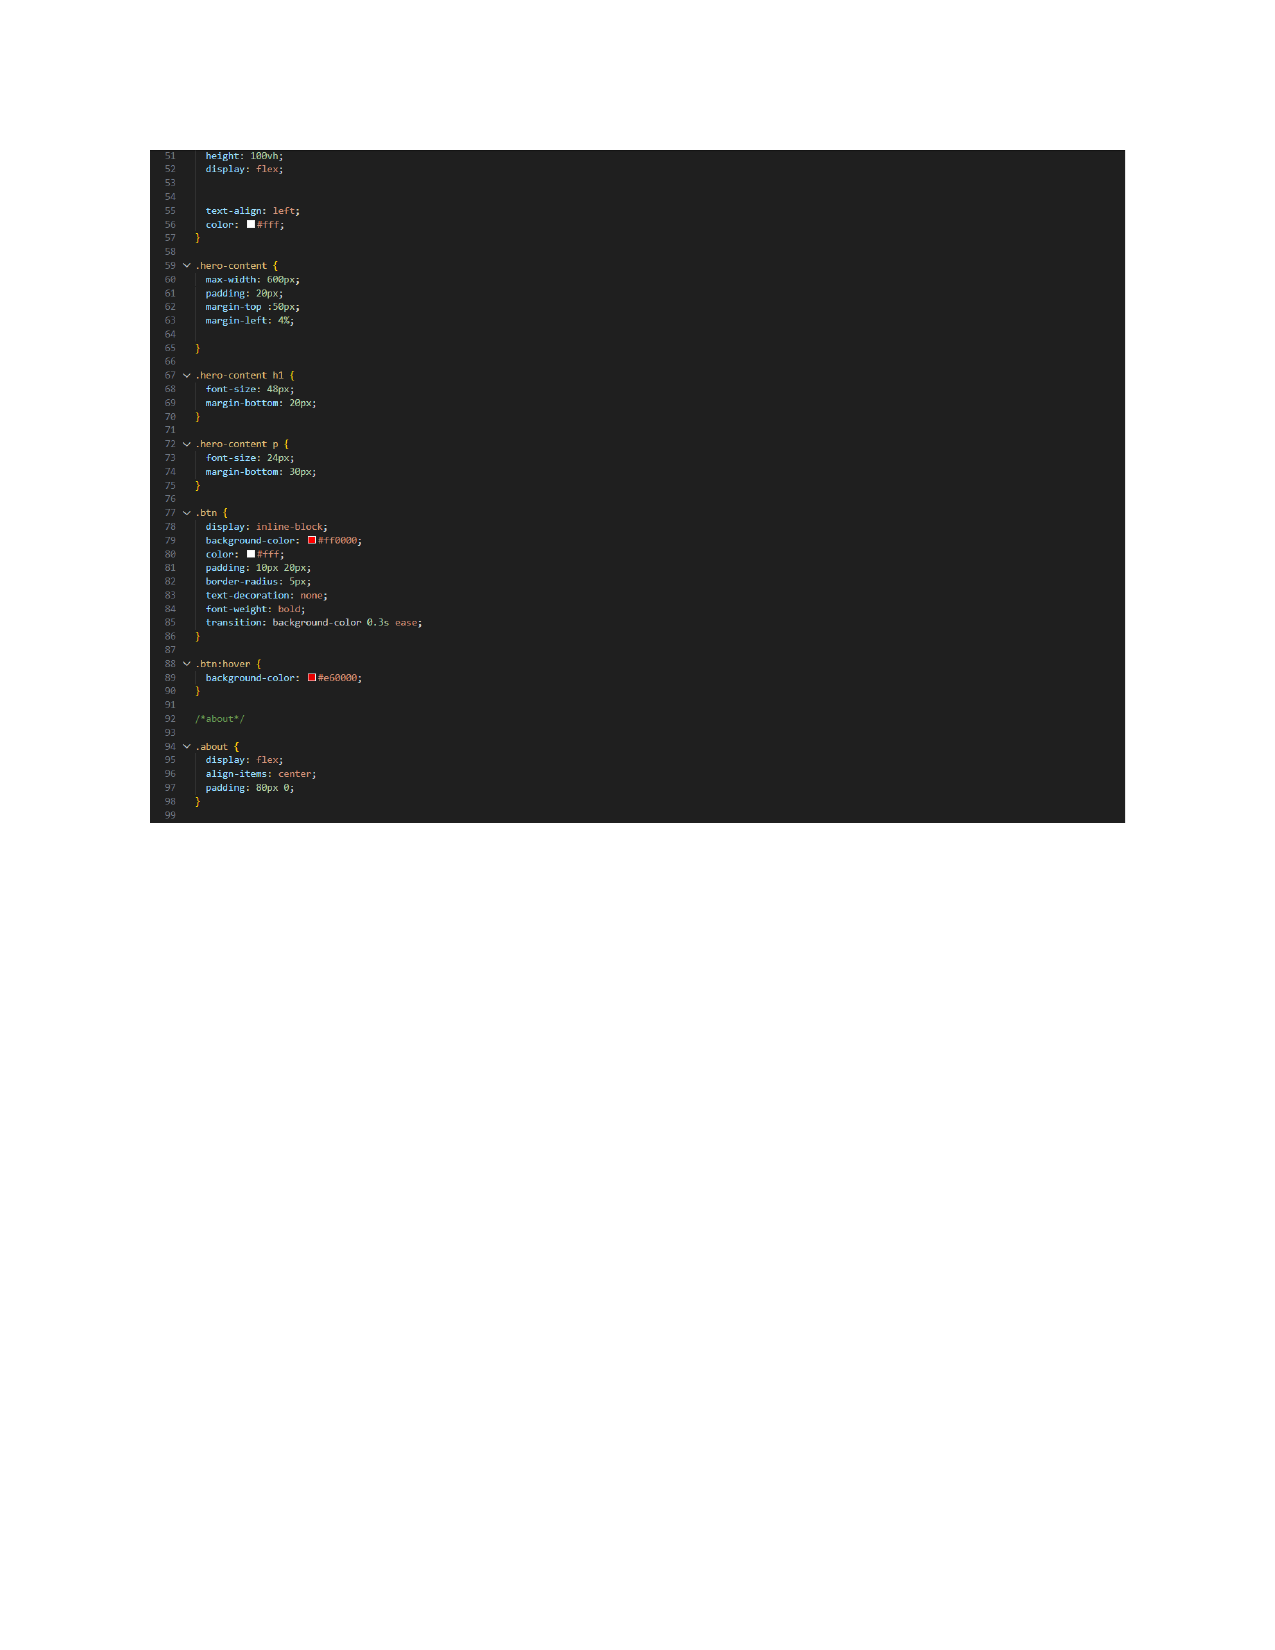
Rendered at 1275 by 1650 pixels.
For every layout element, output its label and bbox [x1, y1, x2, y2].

picture [150, 150, 1125, 823]
